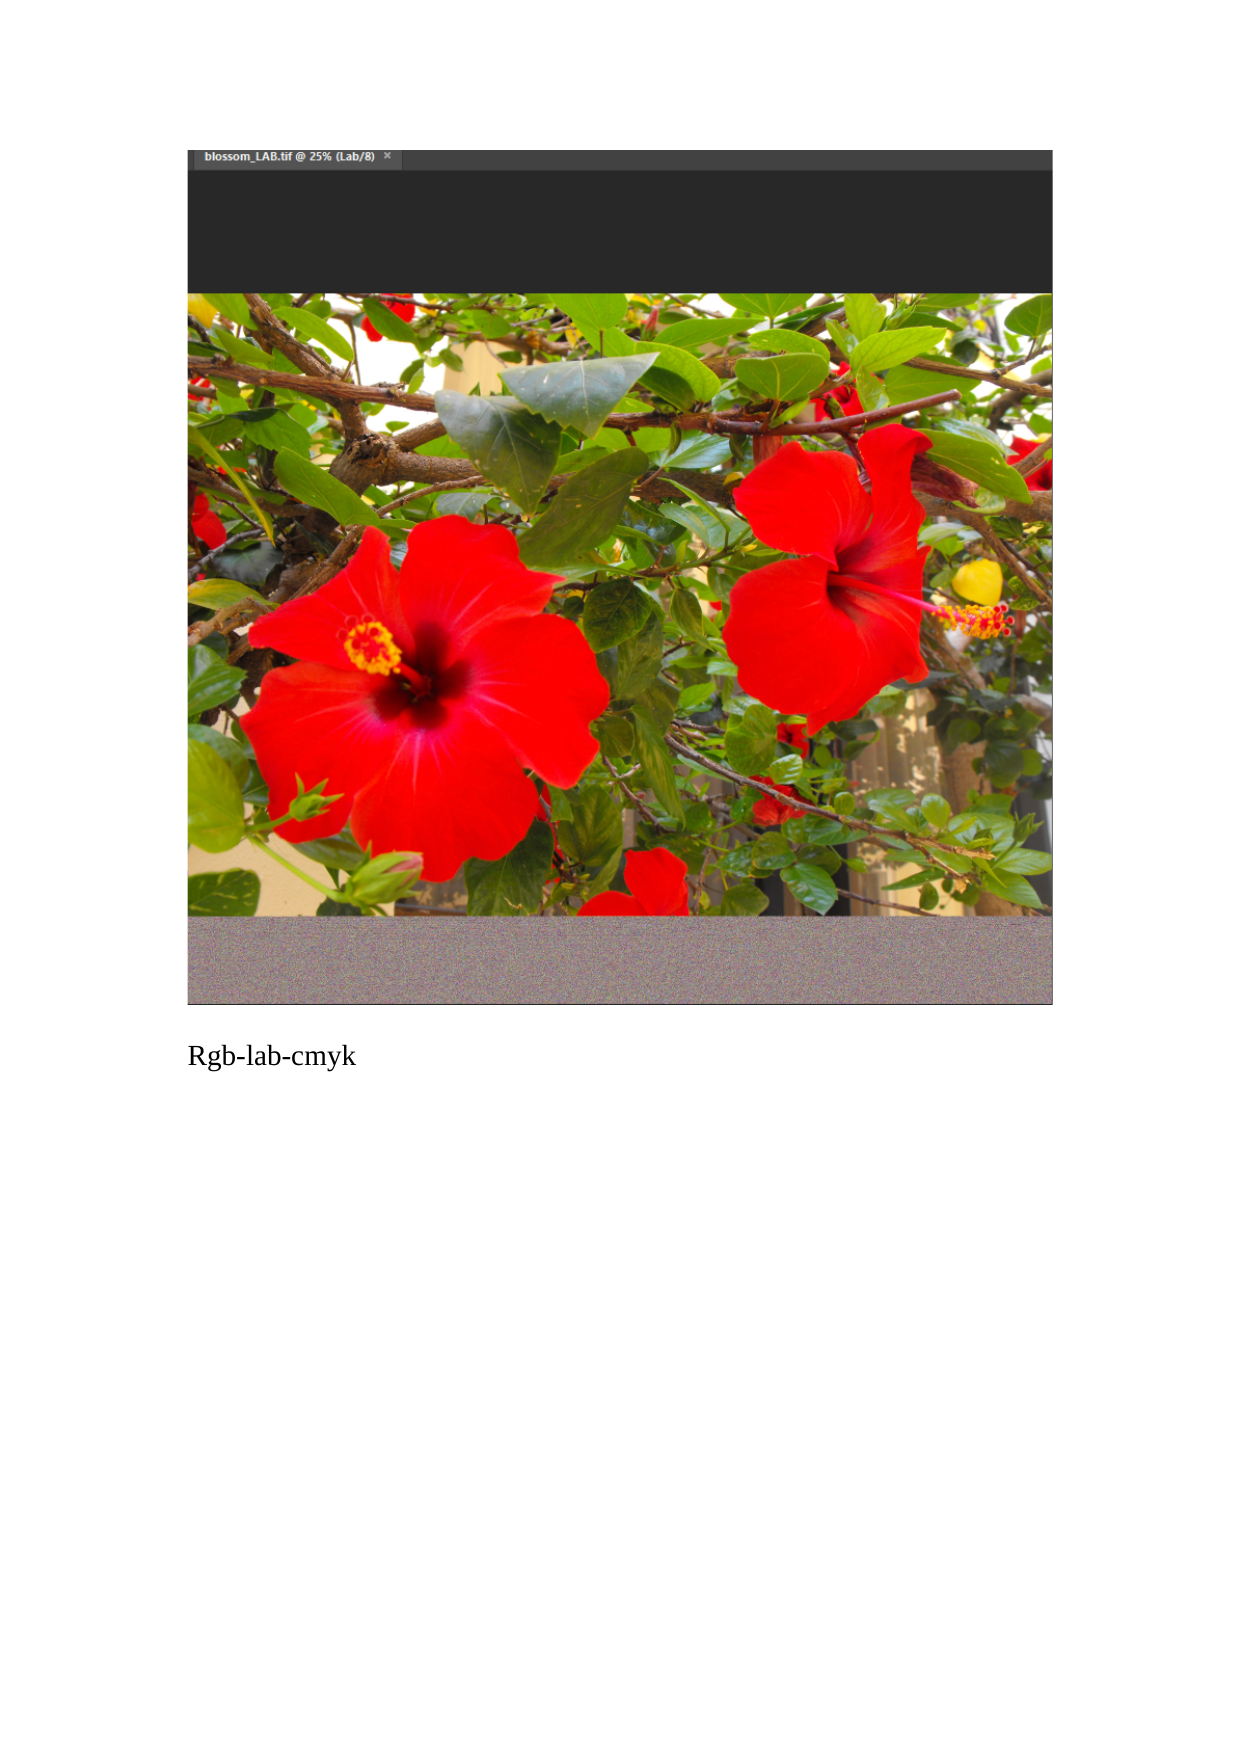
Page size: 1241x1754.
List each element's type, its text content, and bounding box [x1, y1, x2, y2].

text Rgb-lab-cmyk [187, 1038, 1053, 1072]
picture [187, 150, 1053, 1005]
